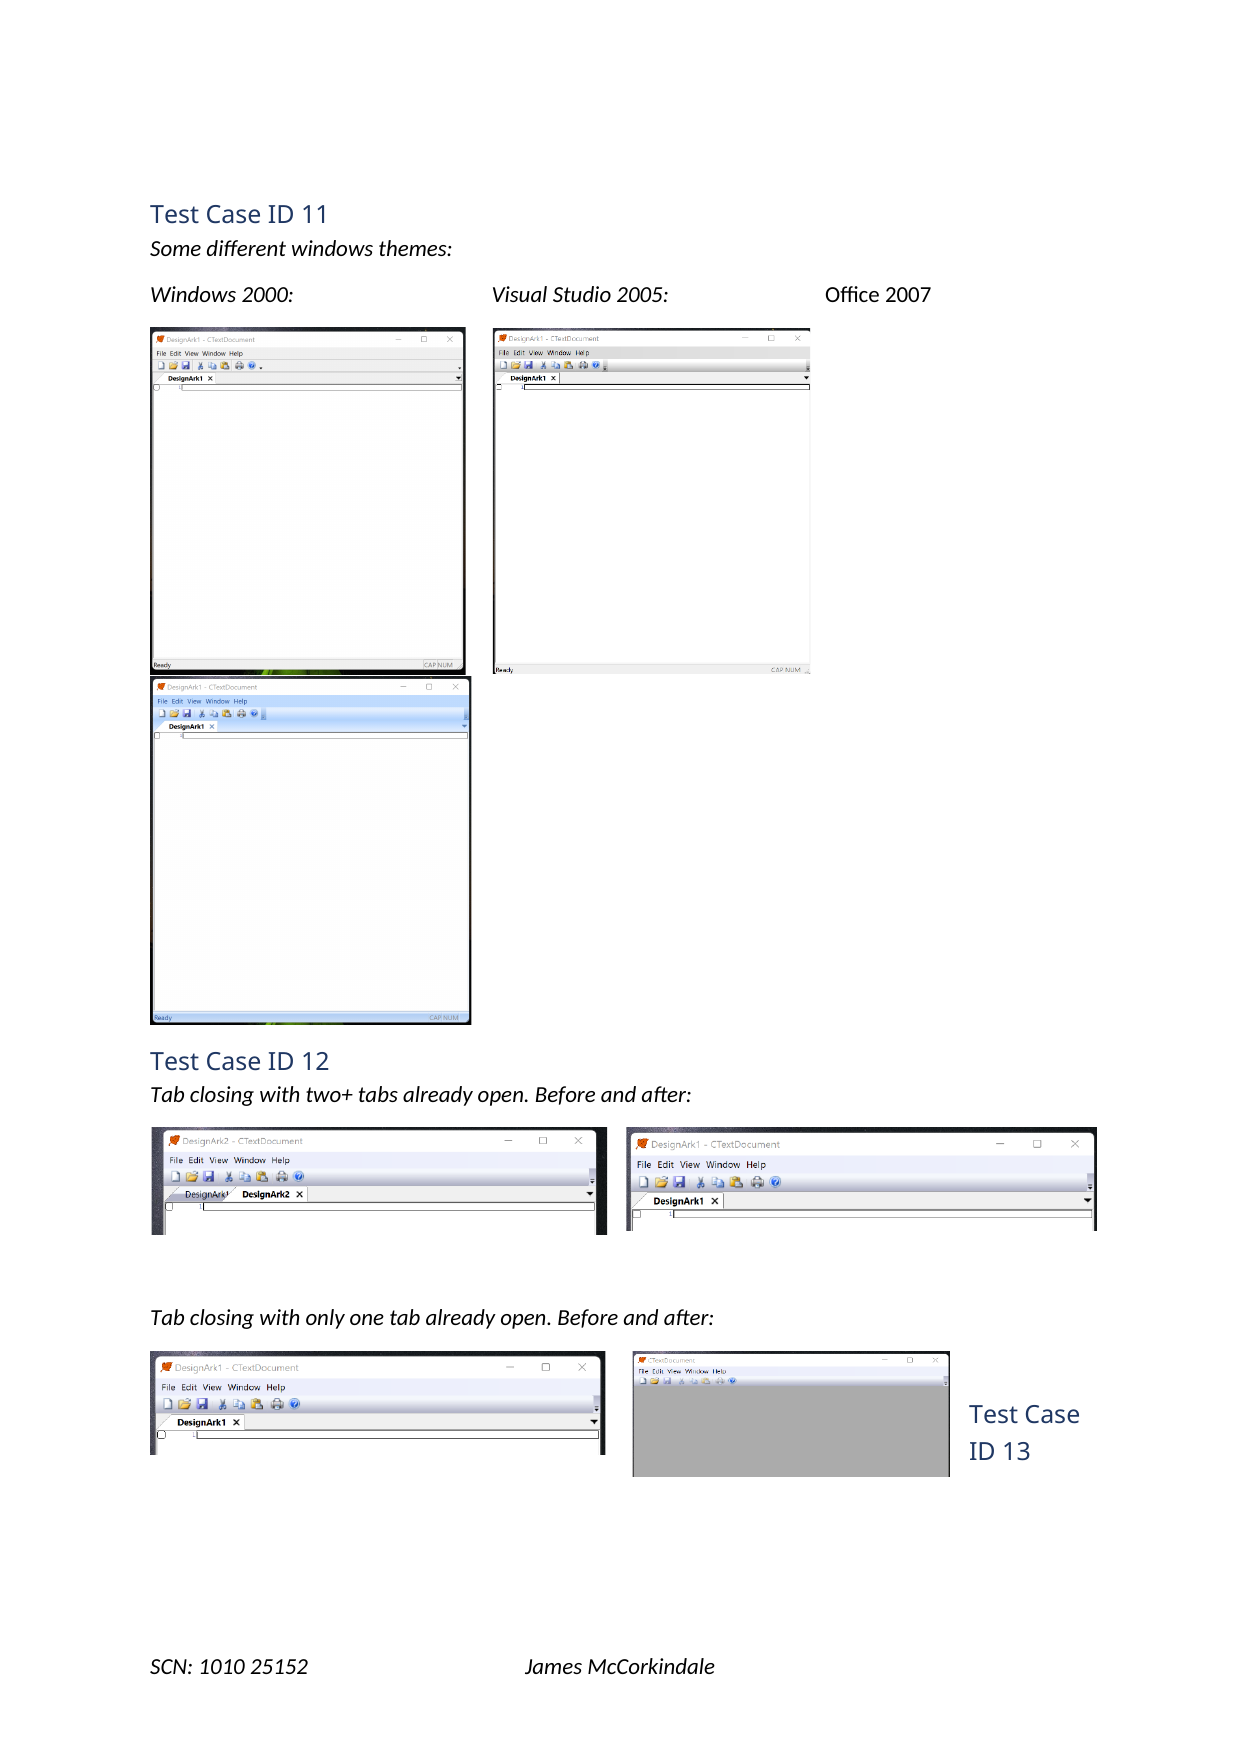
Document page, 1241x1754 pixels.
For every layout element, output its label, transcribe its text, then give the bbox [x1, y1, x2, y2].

picture [631, 1351, 950, 1477]
subtitle Test Case ID 13 [150, 1396, 631, 1467]
picture [151, 1127, 608, 1235]
text Some different windows themes: [150, 234, 1090, 262]
picture [150, 1351, 606, 1455]
subtitle Test Case ID 13 [950, 1396, 1090, 1467]
picture [491, 328, 810, 672]
text Windows 2000: Visual Studio 2005: Office 2007 [150, 281, 1090, 308]
picture [150, 327, 466, 675]
picture [150, 676, 472, 1025]
text Tab closing with only one tab already open. Before and after: [150, 1303, 1090, 1331]
subtitle Test Case ID 12 [150, 1043, 1090, 1077]
subtitle Test Case ID 11 [150, 197, 1090, 231]
text Tab closing with two+ tabs already open. Before and after: [150, 1080, 1090, 1108]
picture [625, 1127, 1097, 1230]
